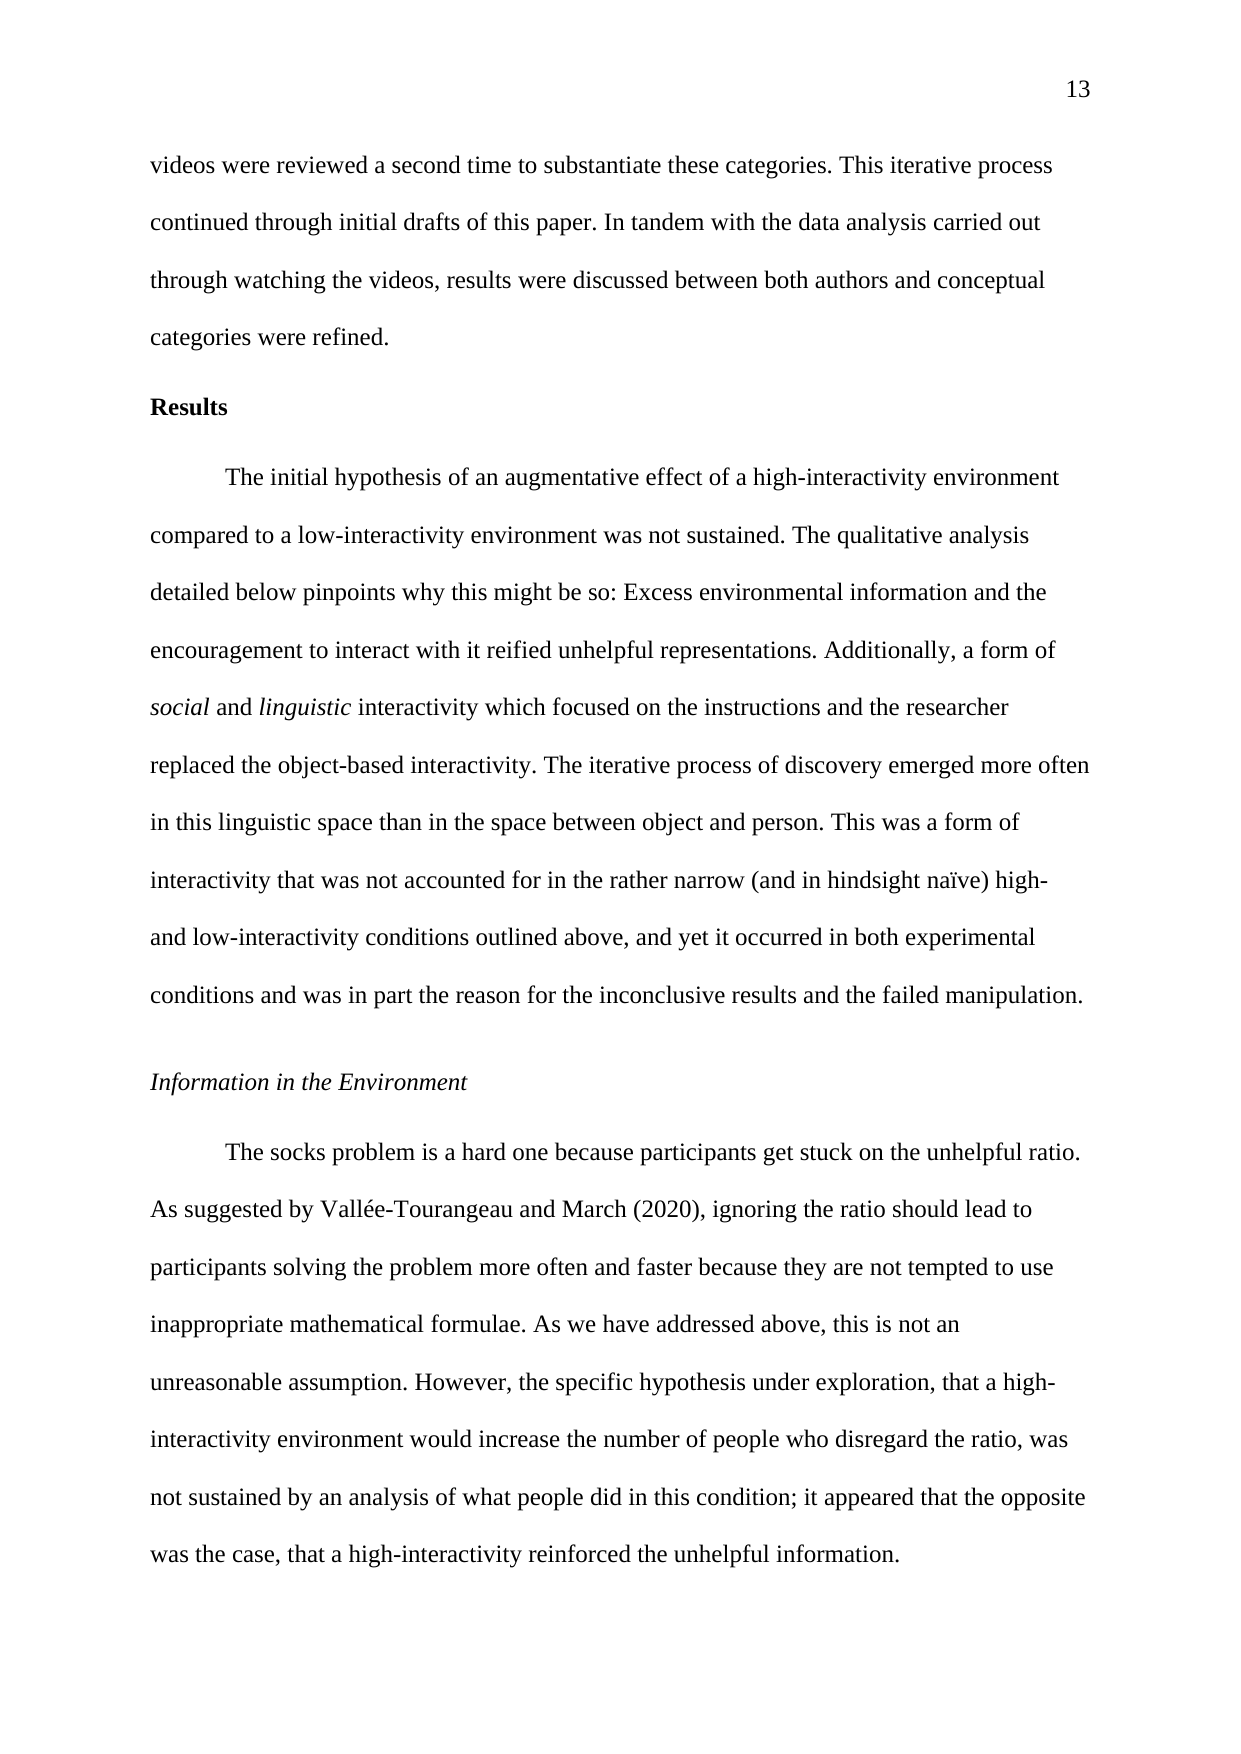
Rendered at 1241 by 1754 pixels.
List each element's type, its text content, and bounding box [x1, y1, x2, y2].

subtitle Information in the Environment [150, 1067, 1090, 1095]
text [150, 150, 1090, 351]
subtitle Results [150, 392, 1090, 421]
text The initial hypothesis of an augmentative effect of a high-interactivity environment compared to a low-interactivity environment was not sustained. The qualitative analysis detailed below pinpoints why this might be so: Excess environmental information and the encouragement to interact with it reified unhelpful representations. Additionally, a form of social and linguistic interactivity which focused on the instructions and the researcher replaced the object-based interactivity. The iterative process of discovery emerged more often in this linguistic space than in the space between object and person. This was a form of interactivity that was not accounted for in the rather narrow (and in hindsight naïve) high- and low-interactivity conditions outlined above, and yet it occurred in both experimental conditions and was in part the reason for the inconclusive results and the failed manipulation. [150, 462, 1090, 1009]
text The socks problem is a hard one because participants get stuck on the unhelpful ratio. As suggested by Vallée-Tourangeau and March (2020), ignoring the ratio should lead to participants solving the problem more often and faster because they are not tempted to use inappropriate mathematical formulae. As we have addressed above, this is not an unreasonable assumption. However, the specific hypothesis under exploration, that a high-interactivity environment would increase the number of people who disregard the ratio, was not sustained by an analysis of what people did in this condition; it appeared that the opposite was the case, that a high-interactivity reinforced the unhelpful information. [150, 1137, 1090, 1568]
